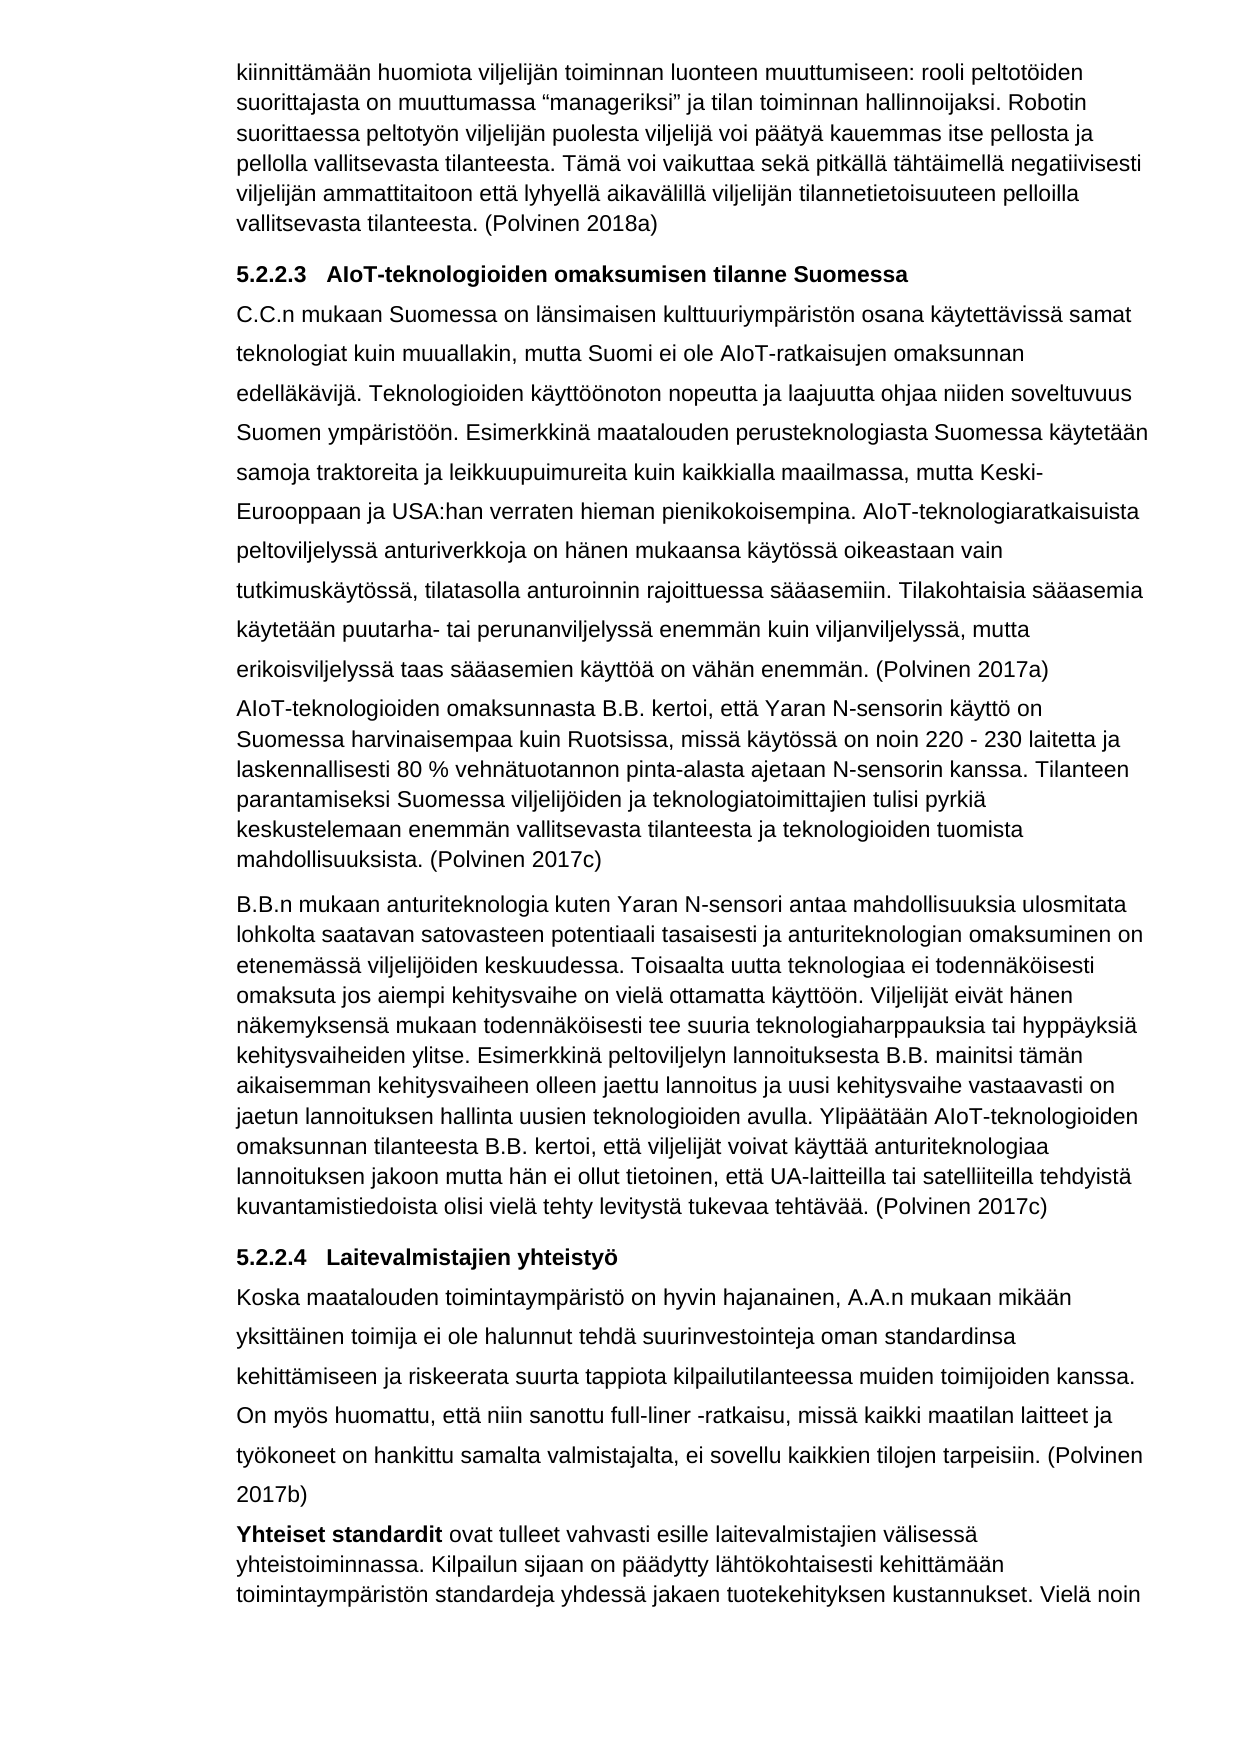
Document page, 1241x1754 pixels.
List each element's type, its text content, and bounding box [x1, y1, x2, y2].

subtitle AIoT-teknologioiden omaksumisen tilanne Suomessa [236, 261, 1152, 287]
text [236, 59, 1152, 236]
text AIoT-teknologioiden omaksunnasta B.B. kertoi, että Yaran N-sensorin käyttö on Suomessa harvinaisempaa kuin Ruotsissa, missä käytössä on noin 220 - 230 laitetta ja laskennallisesti 80 % vehnätuotannon pinta-alasta ajetaan N-sensorin kanssa. Tilanteen parantamiseksi Suomessa viljelijöiden ja teknologiatoimittajien tulisi pyrkiä keskustelemaan enemmän vallitsevasta tilanteesta ja teknologioiden tuomista mahdollisuuksista. (Polvinen 2017c) [236, 695, 1152, 873]
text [236, 1521, 1152, 1607]
text B.B.n mukaan anturiteknologia kuten Yaran N-sensori antaa mahdollisuuksia ulosmitata lohkolta saatavan satovasteen potentiaali tasaisesti ja anturiteknologian omaksuminen on etenemässä viljelijöiden keskuudessa. Toisaalta uutta teknologiaa ei todennäköisesti omaksuta jos aiempi kehitysvaihe on vielä ottamatta käyttöön. Viljelijät eivät hänen näkemyksensä mukaan todennäköisesti tee suuria teknologiaharppauksia tai hyppäyksiä kehitysvaiheiden ylitse. Esimerkkinä peltoviljelyn lannoituksesta B.B. mainitsi tämän aikaisemman kehitysvaiheen olleen jaettu lannoitus ja uusi kehitysvaihe vastaavasti on jaetun lannoituksen hallinta uusien teknologioiden avulla. Ylipäätään AIoT-teknologioiden omaksunnan tilanteesta B.B. kertoi, että viljelijät voivat käyttää anturiteknologiaa lannoituksen jakoon mutta hän ei ollut tietoinen, että UA-laitteilla tai satelliiteilla tehdyistä kuvantamistiedoista olisi vielä tehty levitystä tukevaa tehtävää. (Polvinen 2017c) [236, 891, 1152, 1220]
subtitle Laitevalmistajien yhteistyö [236, 1244, 1152, 1271]
